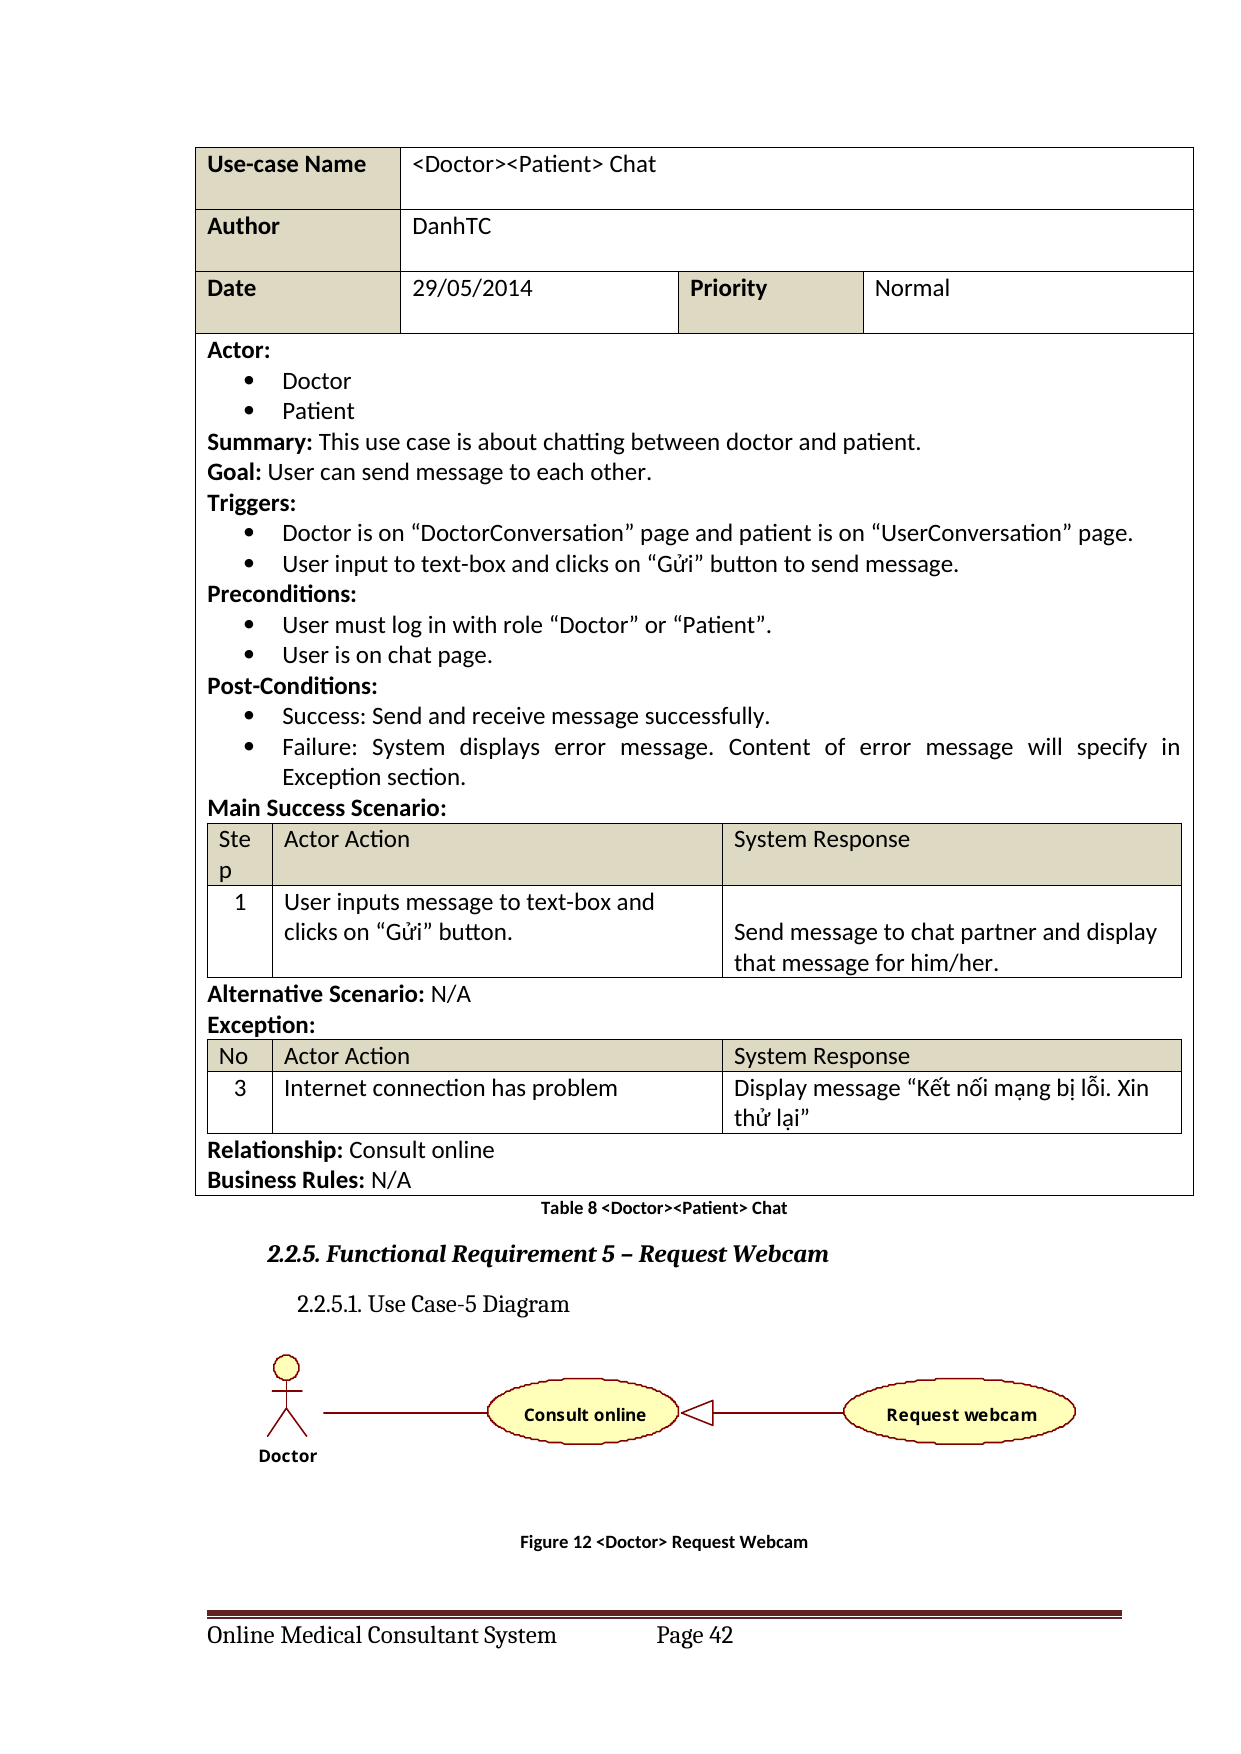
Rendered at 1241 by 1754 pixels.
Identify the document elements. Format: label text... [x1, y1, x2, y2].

table_cell Author [196, 210, 400, 271]
table_cell Use-case Name [196, 148, 400, 209]
table_cell Date [196, 272, 400, 333]
table_cell 29/05/2014 [401, 272, 678, 333]
table_cell DanhTC [401, 210, 1193, 271]
table_cell Actor: Doctor Patient Summary: This use case is about chatting between doctor and patient. Goal: User can send message to each other. Triggers: Doctor is on “DoctorConversation” page and patient is on “UserConversation” page. User input to text-box and clicks on “Gửi” button to send message. Preconditions: User must log in with role “Doctor” or “Patient”. User is on chat page. Post-Conditions: Success: Send and receive message successfully. Failure: System displays error message. Content of error message will specify in Exception section. Main Success Scenario: Alternative Scenario: N/A Exception: Relationship: Consult online Business Rules: N/A [196, 334, 1193, 1195]
table_cell <Doctor><Patient> Chat [401, 148, 1193, 209]
subtitle Functional Requirement 5 – Request Webcam [267, 1240, 1122, 1269]
table_cell Priority [679, 272, 863, 333]
text Figure <Doctor> Request Webcam [207, 1530, 1122, 1553]
subtitle Use Case-5 Diagram [282, 1289, 1122, 1318]
table_cell Normal [864, 272, 1193, 333]
text Table <Doctor><Patient> Chat [207, 1196, 1122, 1219]
